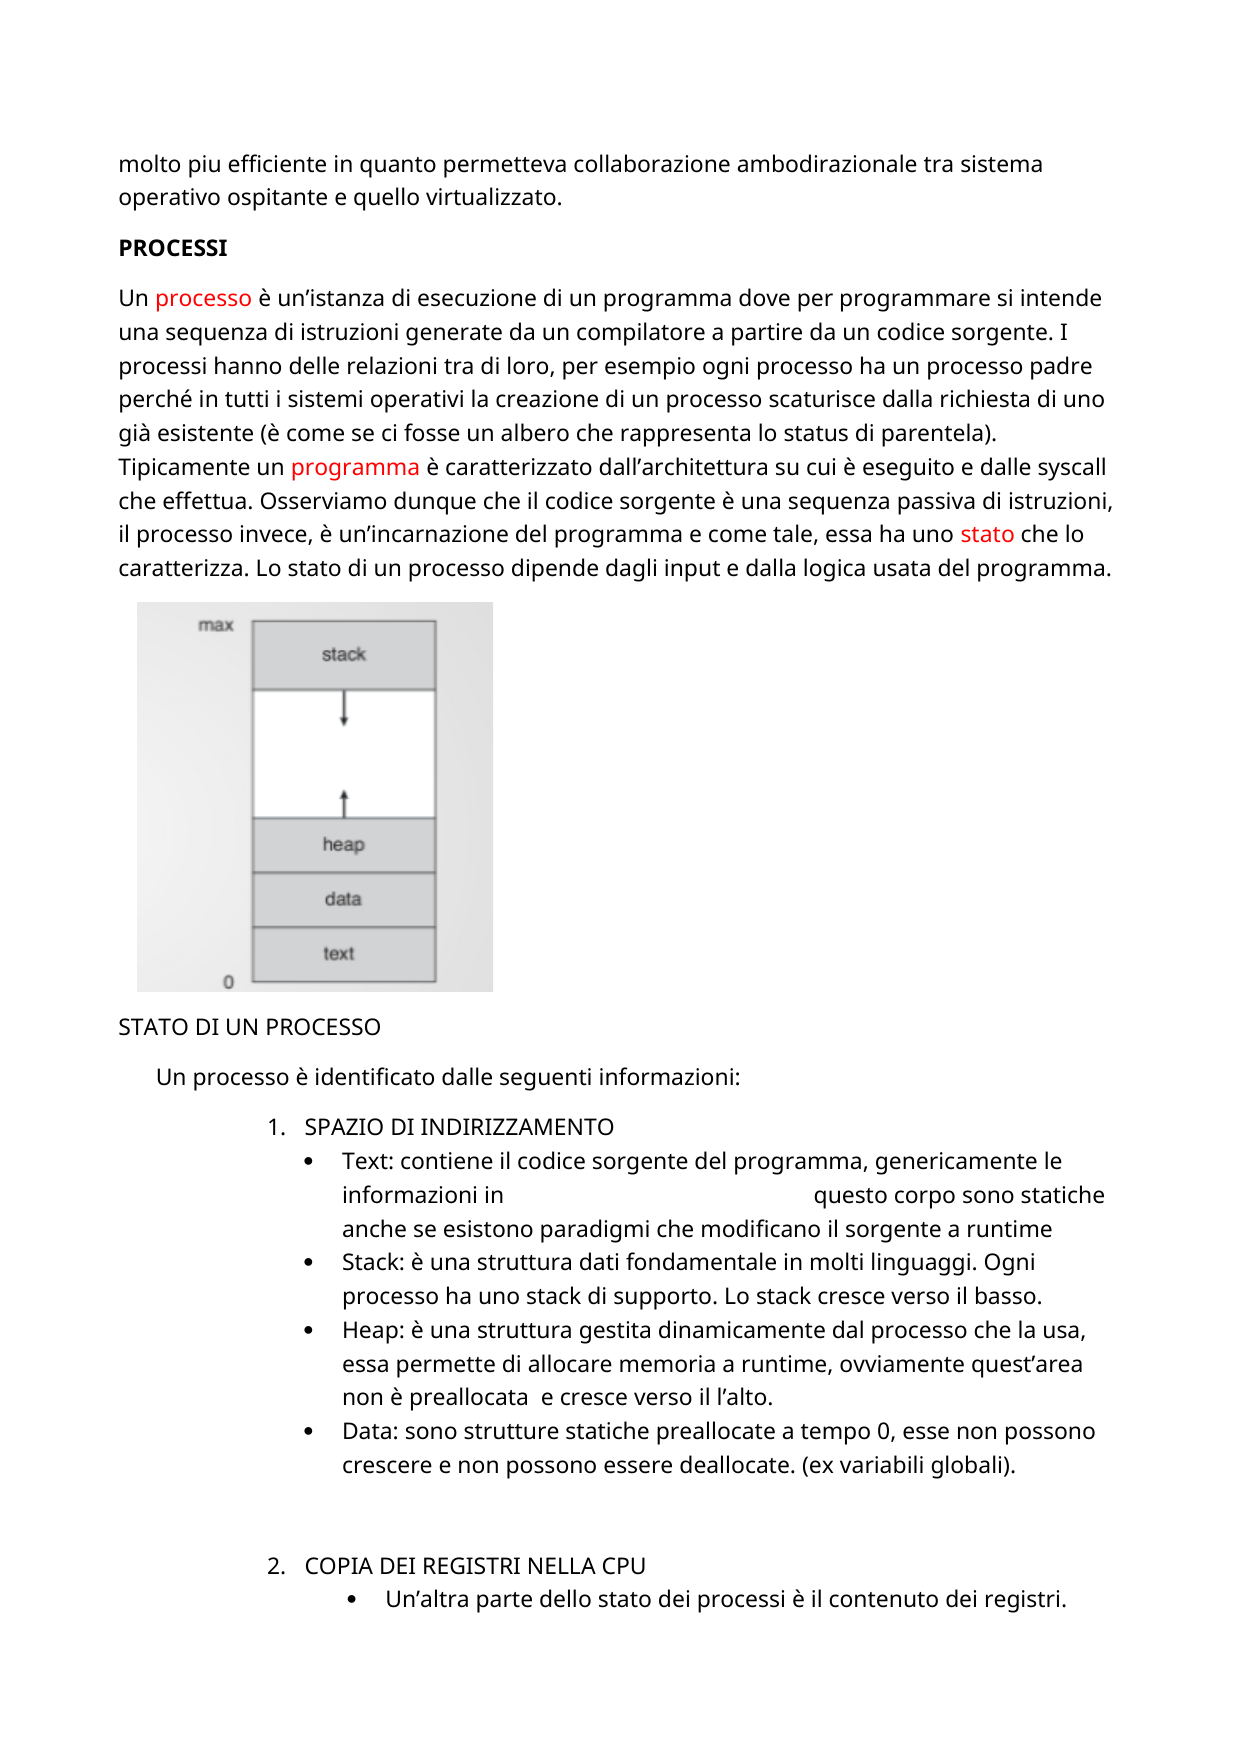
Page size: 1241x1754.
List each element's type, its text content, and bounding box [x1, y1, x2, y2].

list Text: contiene il codice sorgente del programma, genericamente le informazioni in questo corpo sono statiche anche se esistono paradigmi che modificano il sorgente a runtime [304, 1145, 1122, 1244]
list Un’altra parte dello stato dei processi è il contenuto dei registri. [348, 1583, 1122, 1615]
list COPIA DEI REGISTRI NELLA CPU [267, 1550, 1122, 1581]
text Un processo è un’istanza di esecuzione di un programma dove per programmare si intende una sequenza di istruzioni generate da un compilatore a partire da un codice sorgente. I processi hanno delle relazioni tra di loro, per esempio ogni processo ha un processo padre perché in tutti i sistemi operativi la creazione di un processo scaturisce dalla richiesta di uno già esistente (è come se ci fosse un albero che rappresenta lo status di parentela). Tipicamente un programma è caratterizzato dall’architettura su cui è eseguito e dalle syscall che effettua. Osserviamo dunque che il codice sorgente è una sequenza passiva di istruzioni, il processo invece, è un’incarnazione del programma e come tale, essa ha uno stato che lo caratterizza. Lo stato di un processo dipende dagli input e dalla logica usata del programma. [118, 282, 1122, 583]
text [118, 148, 1122, 213]
list Heap: è una struttura gestita dinamicamente dal processo che la usa, essa permette di allocare memoria a runtime, ovviamente quest’area non è preallocata e cresce verso il l’alto. [304, 1314, 1122, 1413]
text STATO DI UN PROCESSO [118, 1011, 1122, 1042]
text PROCESSI [118, 232, 1122, 263]
list Data: sono strutture statiche preallocate a tempo 0, esse non possono crescere e non possono essere deallocate. (ex variabili globali). [304, 1415, 1122, 1480]
list SPAZIO DI INDIRIZZAMENTO [267, 1111, 1122, 1143]
text Un processo è identificato dalle seguenti informazioni: [156, 1061, 1122, 1092]
list Stack: è una struttura dati fondamentale in molti linguaggi. Ogni processo ha uno stack di supporto. Lo stack cresce verso il basso. [304, 1246, 1122, 1311]
